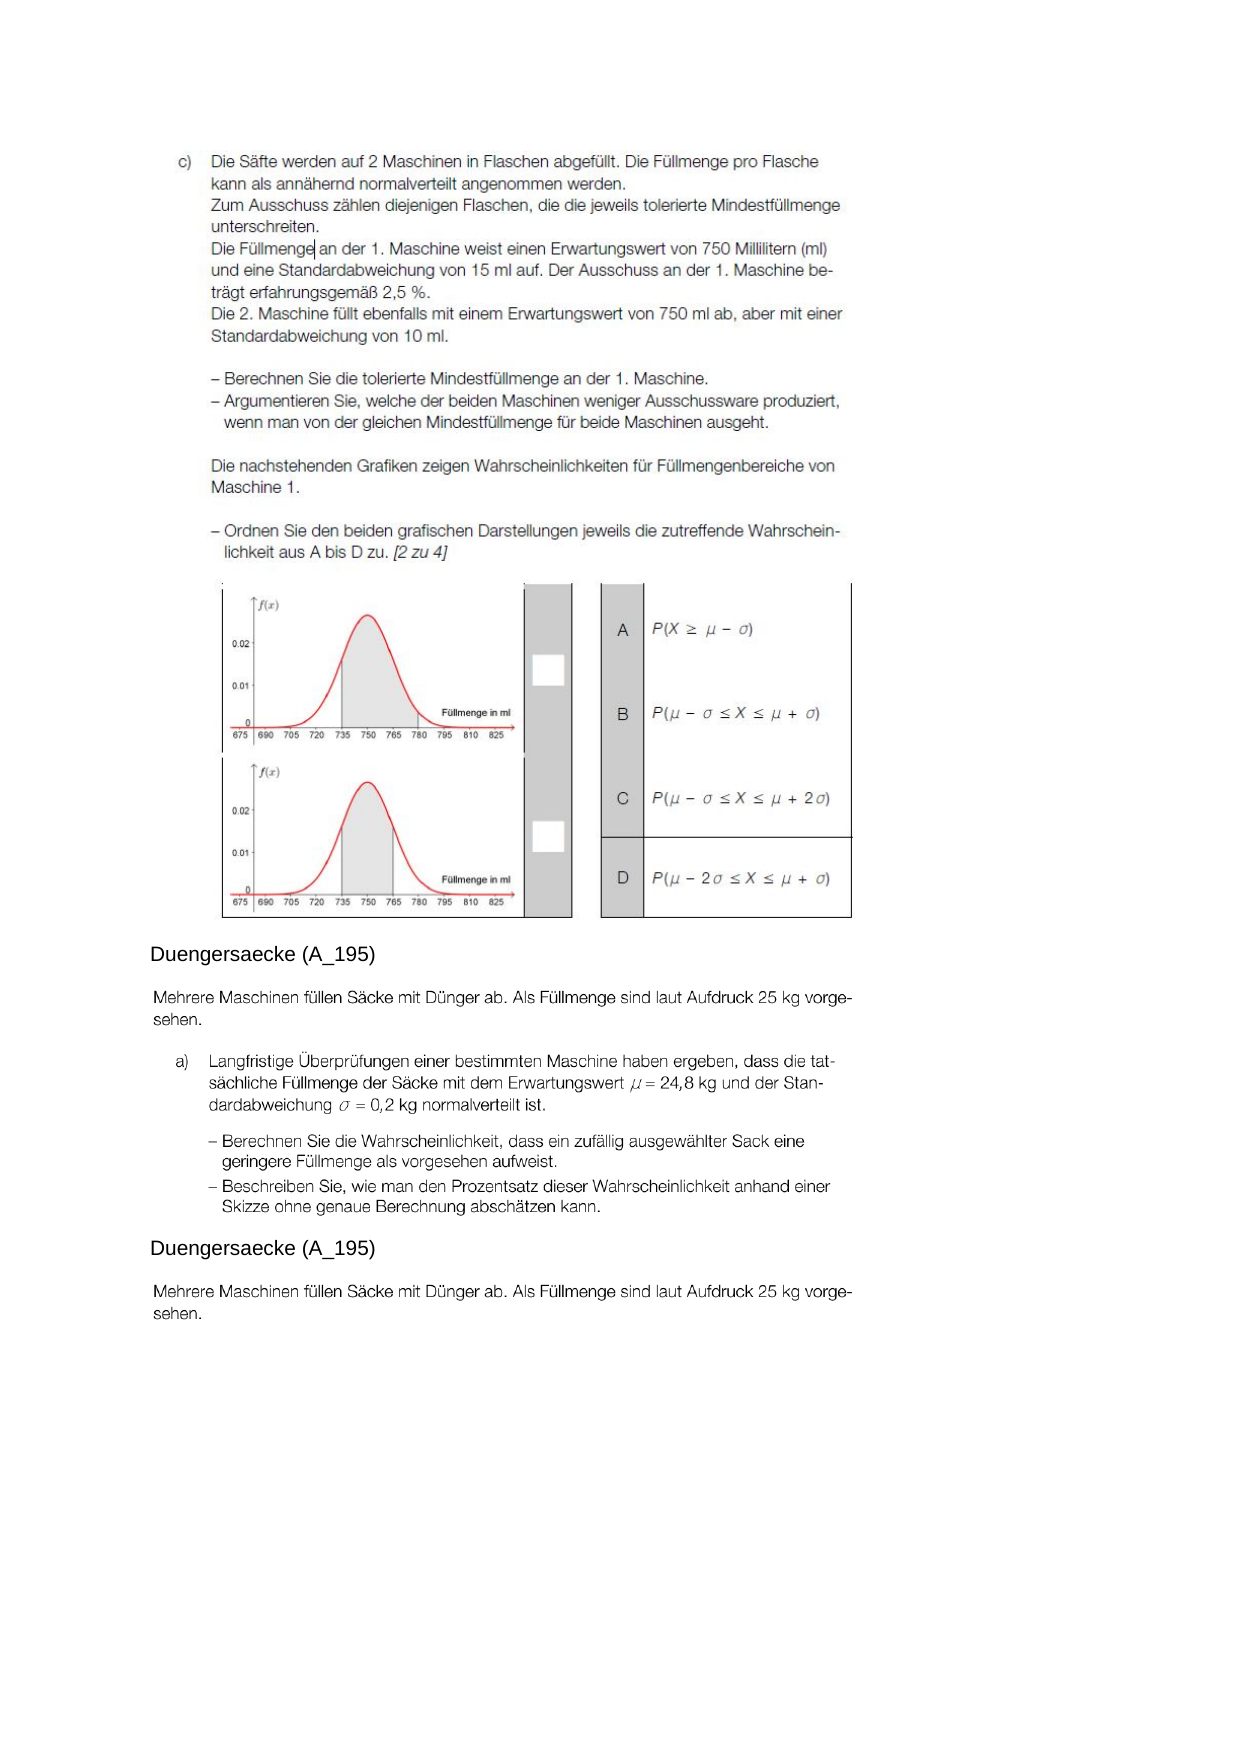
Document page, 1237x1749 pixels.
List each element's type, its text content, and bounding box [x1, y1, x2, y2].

picture [150, 150, 859, 924]
text Duengersaecke (A_195) [150, 942, 1086, 966]
text Duengersaecke (A_195) [150, 1236, 1086, 1260]
picture [150, 1278, 859, 1325]
picture [150, 1049, 859, 1218]
picture [150, 984, 859, 1031]
